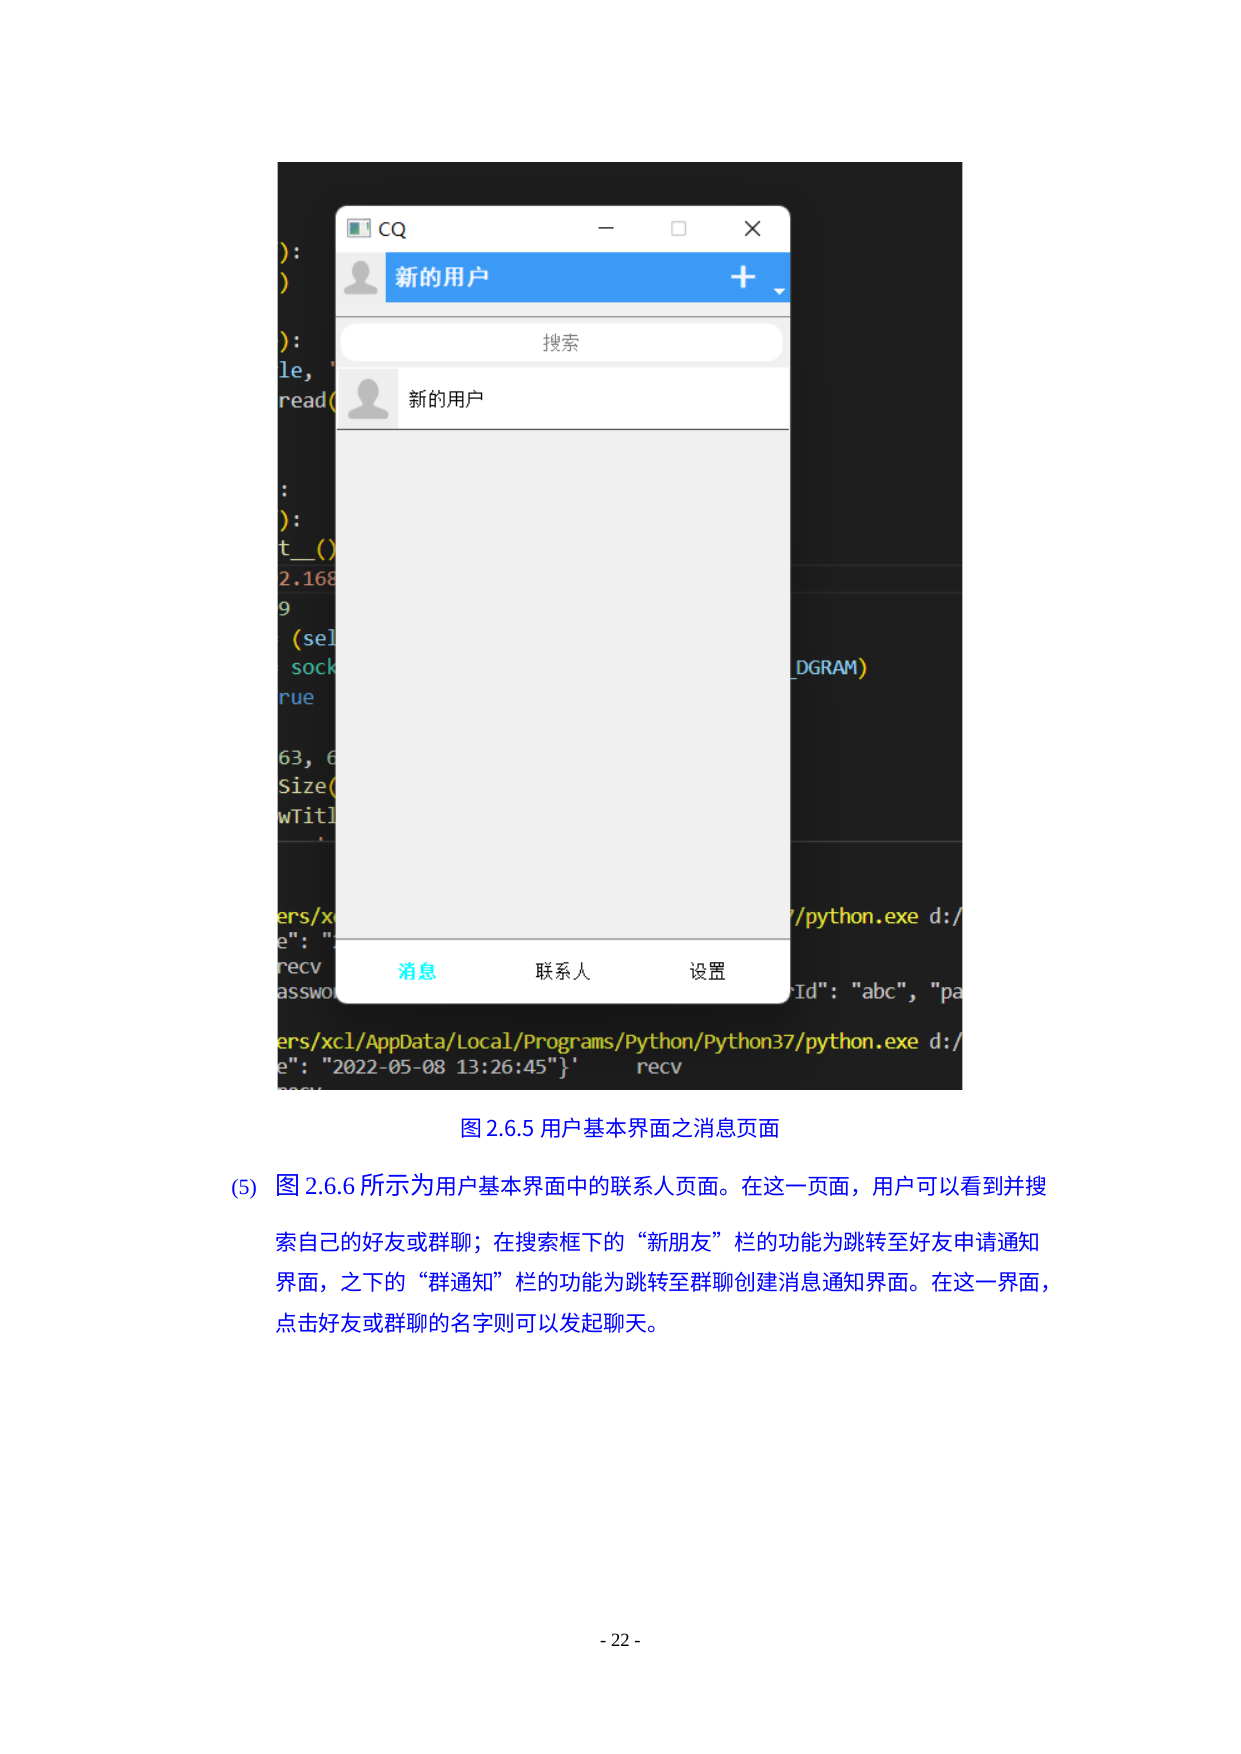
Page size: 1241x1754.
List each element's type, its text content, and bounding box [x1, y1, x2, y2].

picture [277, 162, 963, 1090]
text 图2.6.5 用户基本界面之消息页面 [187, 1111, 1053, 1143]
list 图2.6.6所示为用户基本界面中的联系人页面。在这一页面，用户可以看到并搜索自己的好友或群聊；在搜索框下的“新朋友”栏的功能为跳转至好友申请通知界面，之下的“群通知”栏的功能为跳转至群聊创建消息通知界面。在这一界面，点击好友或群聊的名字则可以发起聊天。 [231, 1151, 1053, 1338]
